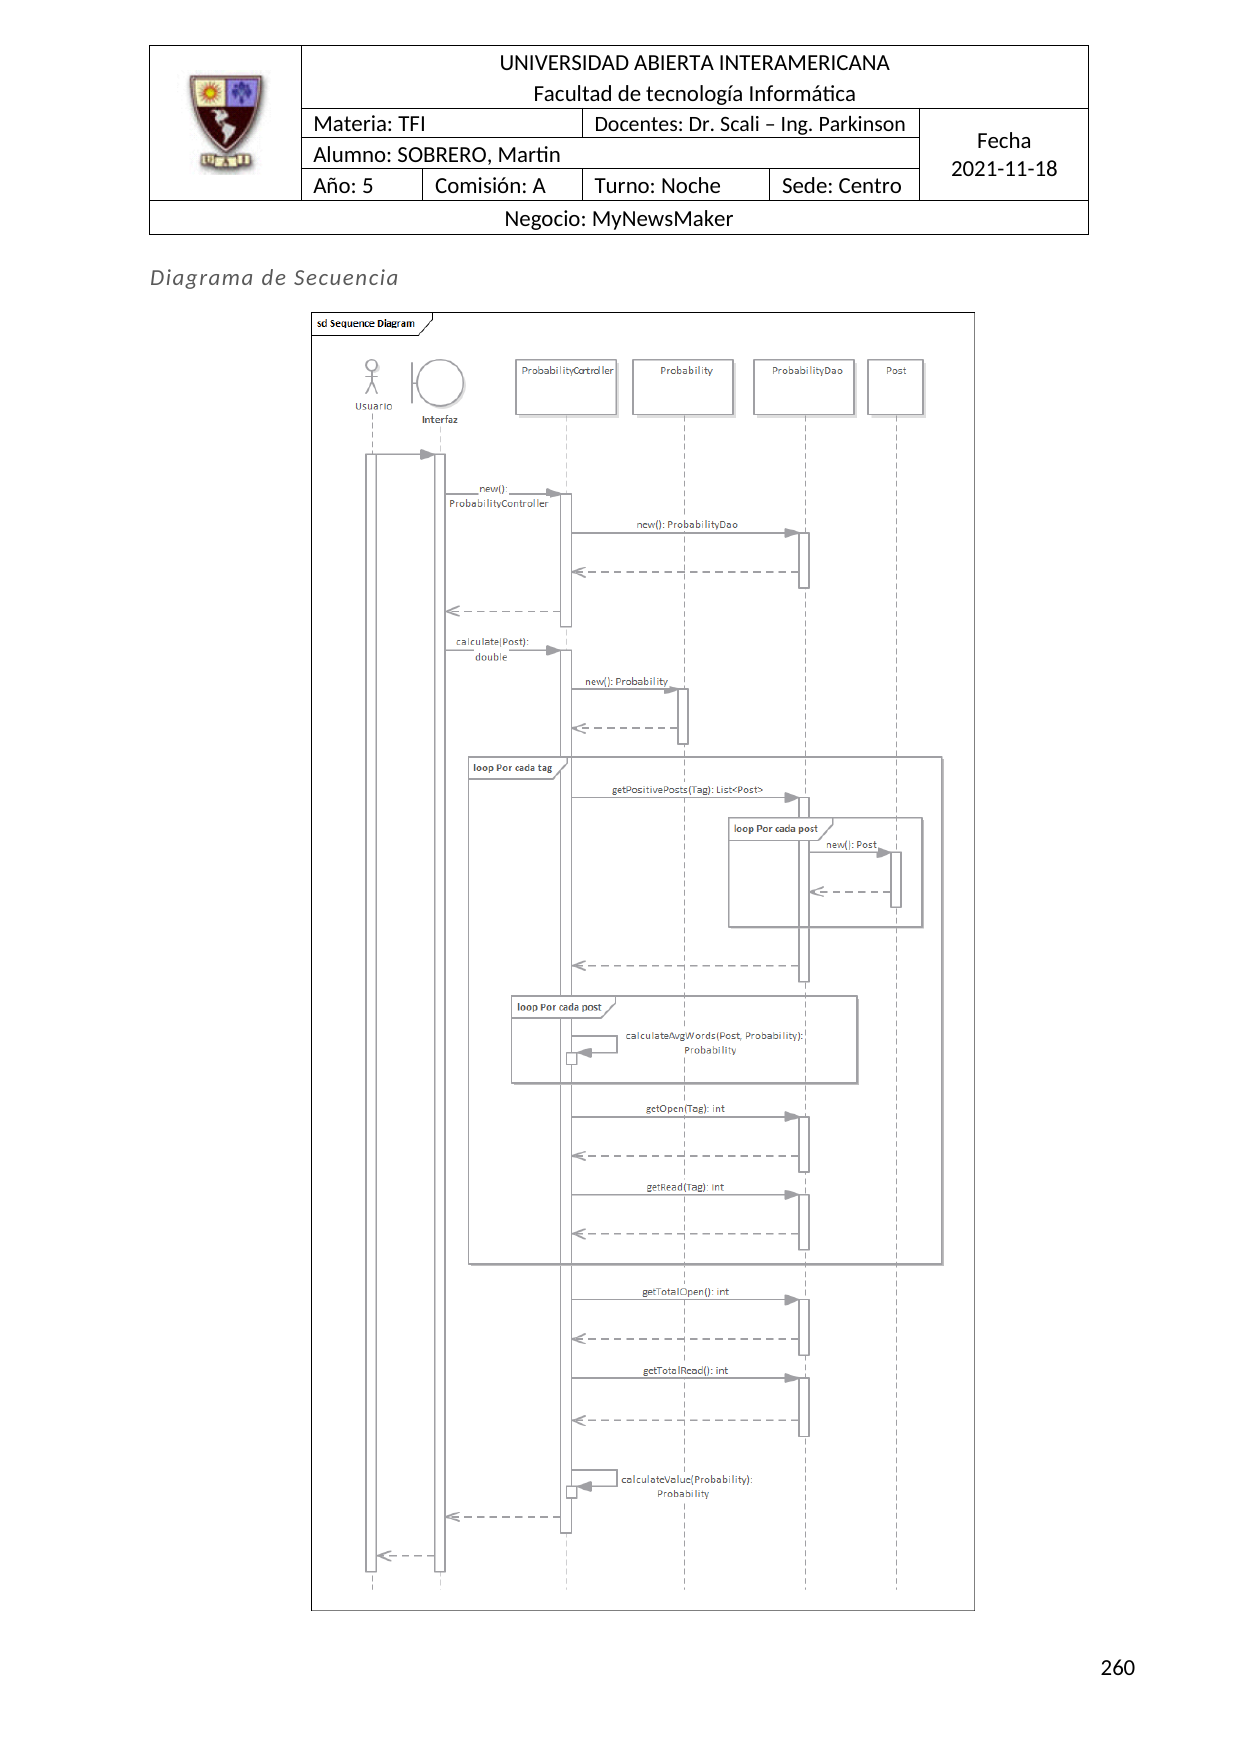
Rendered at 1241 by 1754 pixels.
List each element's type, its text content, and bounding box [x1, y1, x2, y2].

subtitle Diagrama de Secuencia [150, 263, 1135, 291]
picture [175, 67, 276, 180]
picture [310, 311, 975, 1611]
